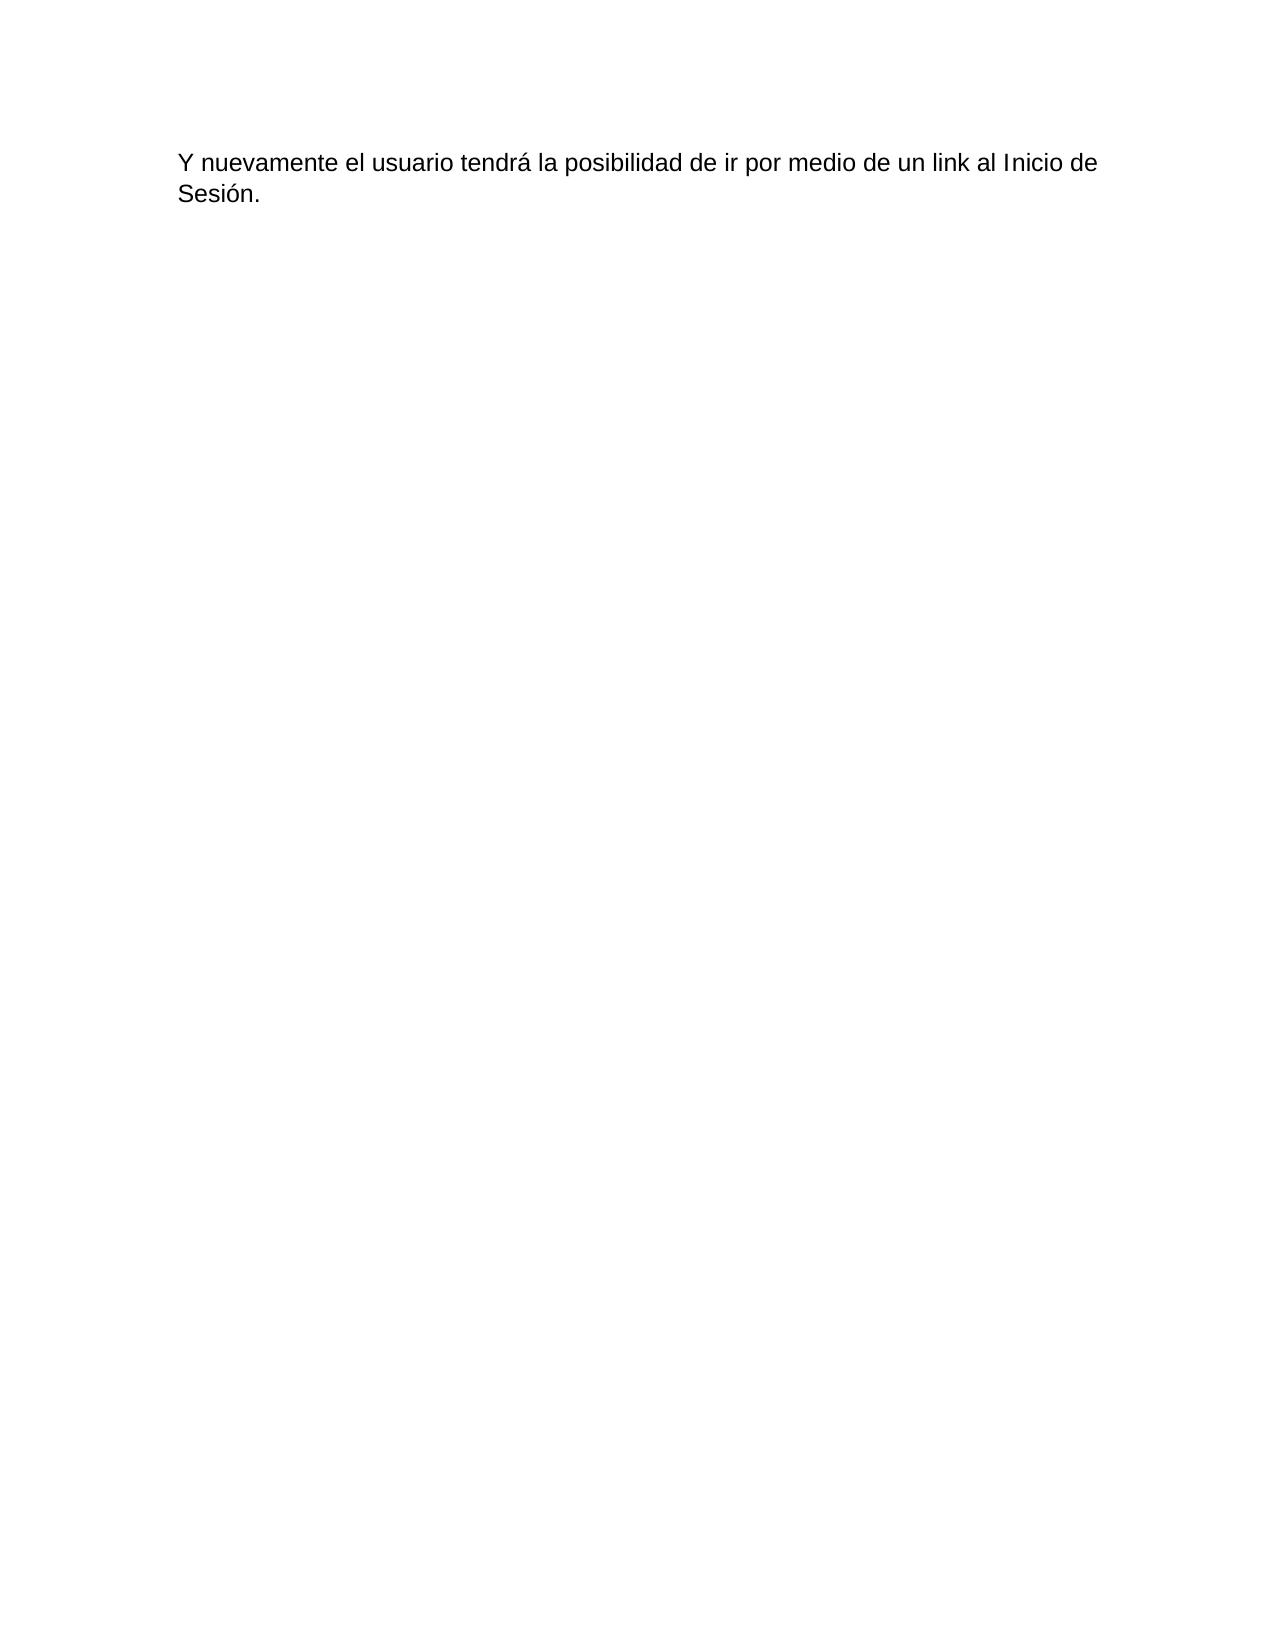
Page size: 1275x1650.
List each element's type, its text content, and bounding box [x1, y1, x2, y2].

text Y nuevamente el usuario tendrá la posibilidad de ir por medio de un link al Inicio de Sesión. [177, 148, 1098, 207]
